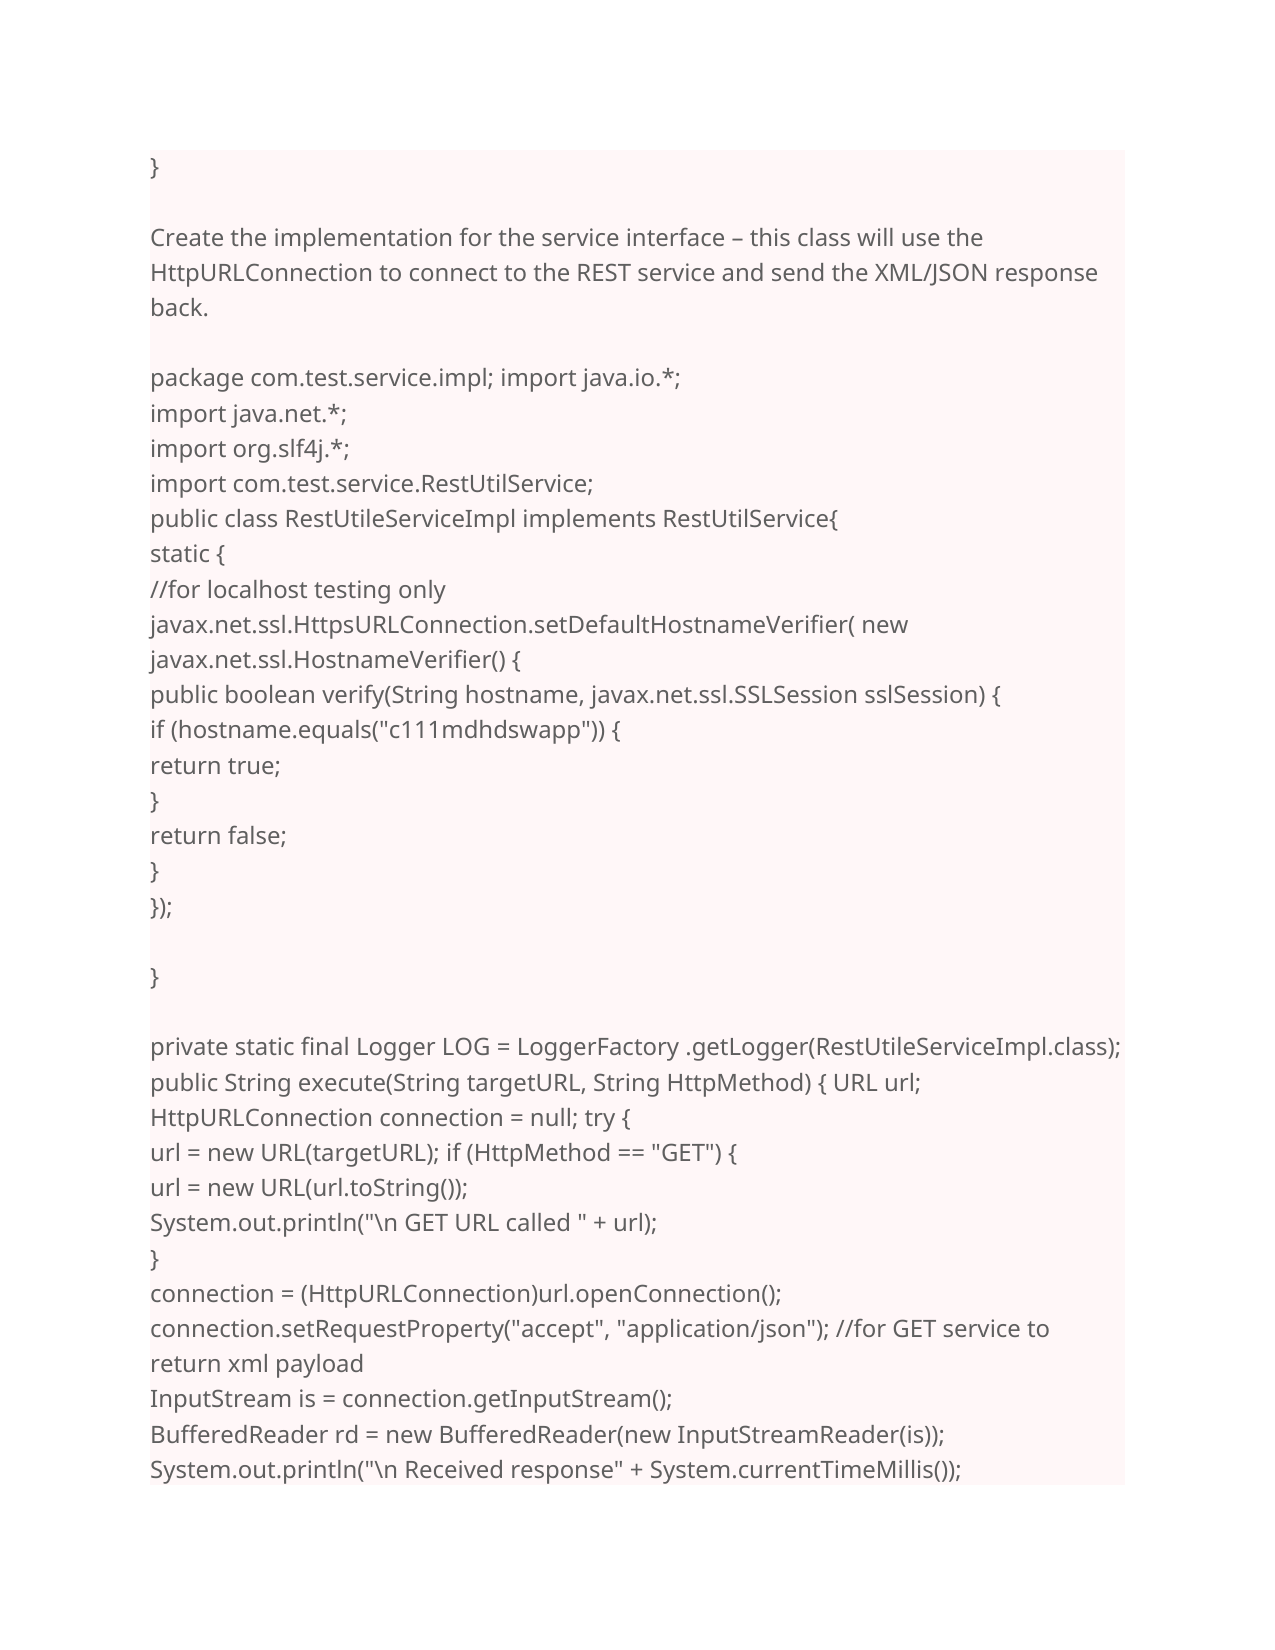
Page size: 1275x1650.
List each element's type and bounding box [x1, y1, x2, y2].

text [150, 150, 1125, 1485]
